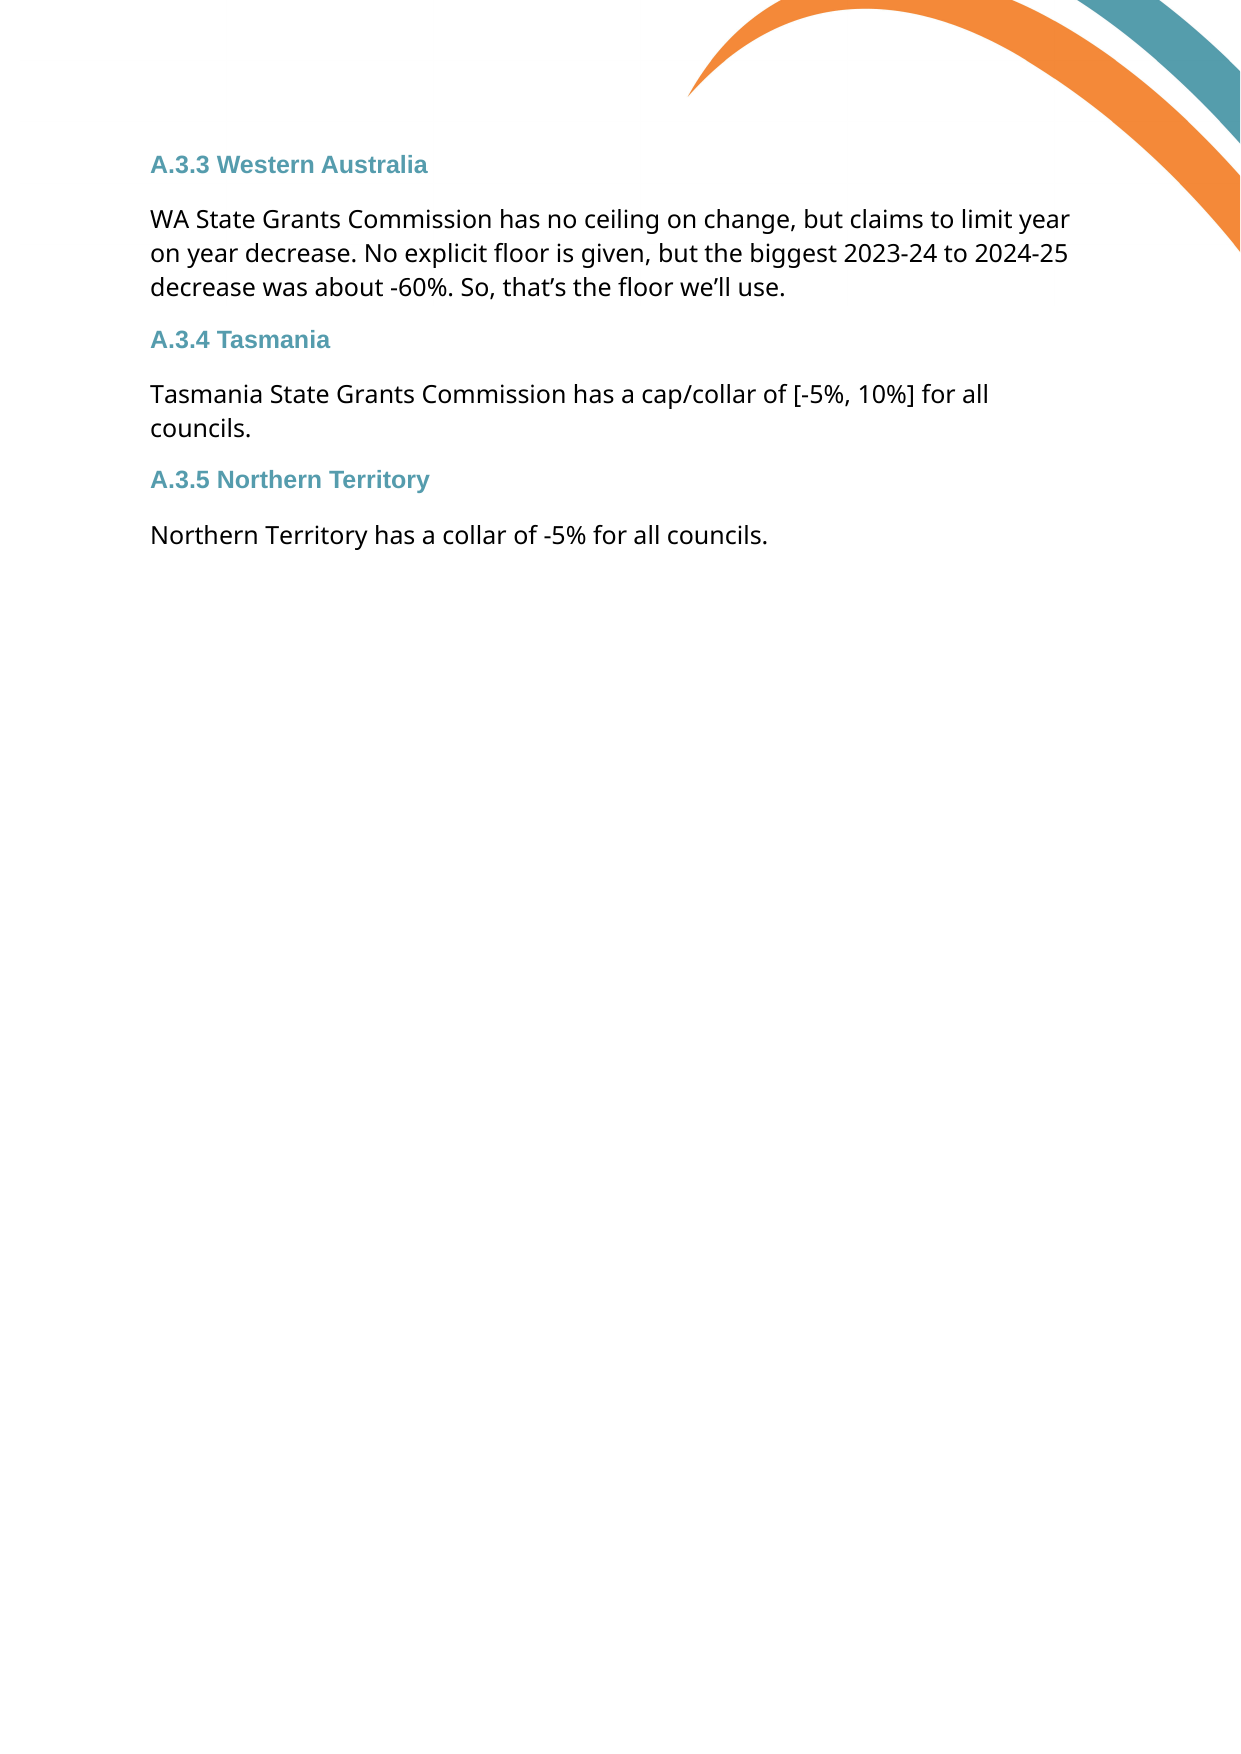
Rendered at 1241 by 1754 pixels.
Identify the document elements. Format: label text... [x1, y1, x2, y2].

text WA State Grants Commission has no ceiling on change, but claims to limit year on year decrease. No explicit floor is given, but the biggest 2023-24 to 2024-25 decrease was about -60%. So, that’s the floor we’ll use. [150, 202, 1090, 304]
text Northern Territory has a collar of -5% for all councils. [150, 517, 1090, 551]
text Tasmania State Grants Commission has a cap/collar of [-5%, 10%] for all councils. [150, 377, 1090, 445]
subtitle A.3.4 Tasmania [150, 325, 1090, 353]
subtitle A.3.3 Western Australia [150, 150, 1090, 179]
subtitle A.3.5 Northern Territory [150, 466, 1090, 494]
picture [19, 0, 1241, 306]
